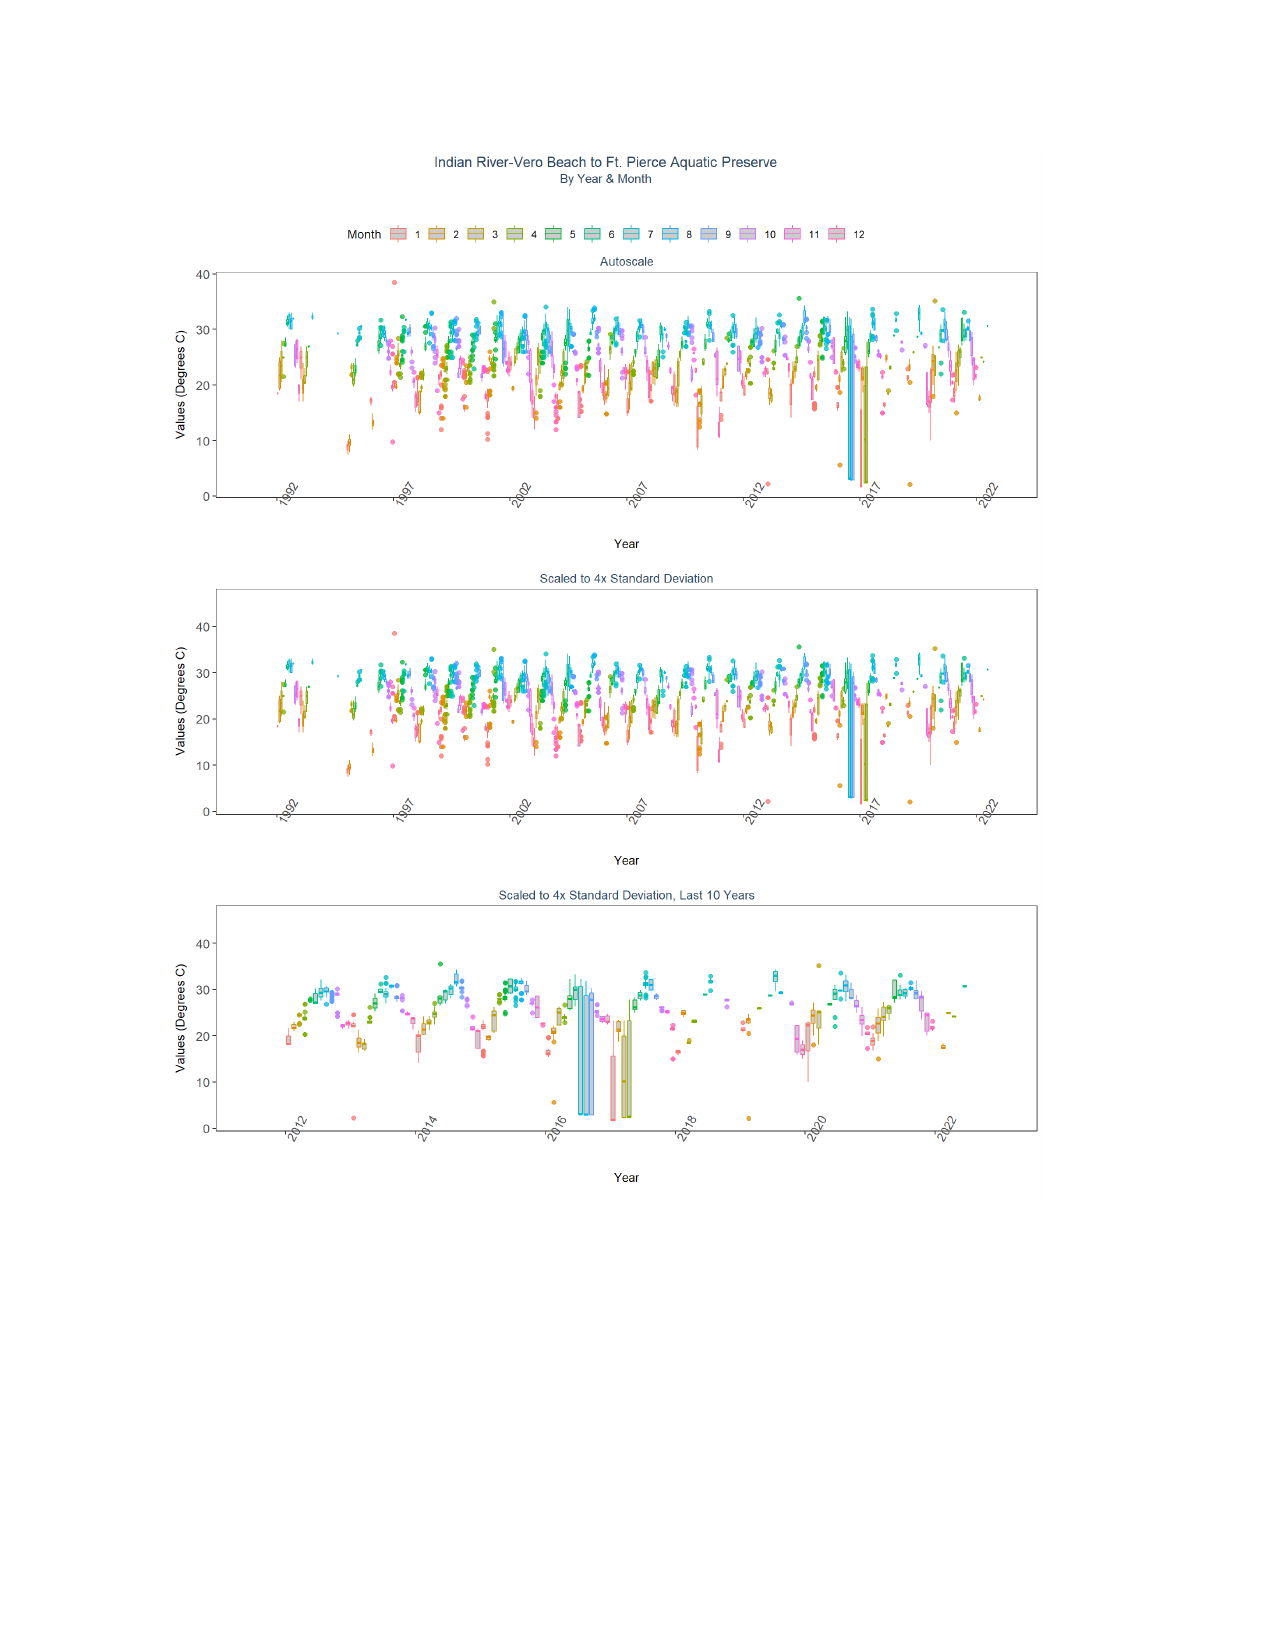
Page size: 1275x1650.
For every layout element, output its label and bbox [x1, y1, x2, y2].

picture [168, 150, 1044, 1200]
